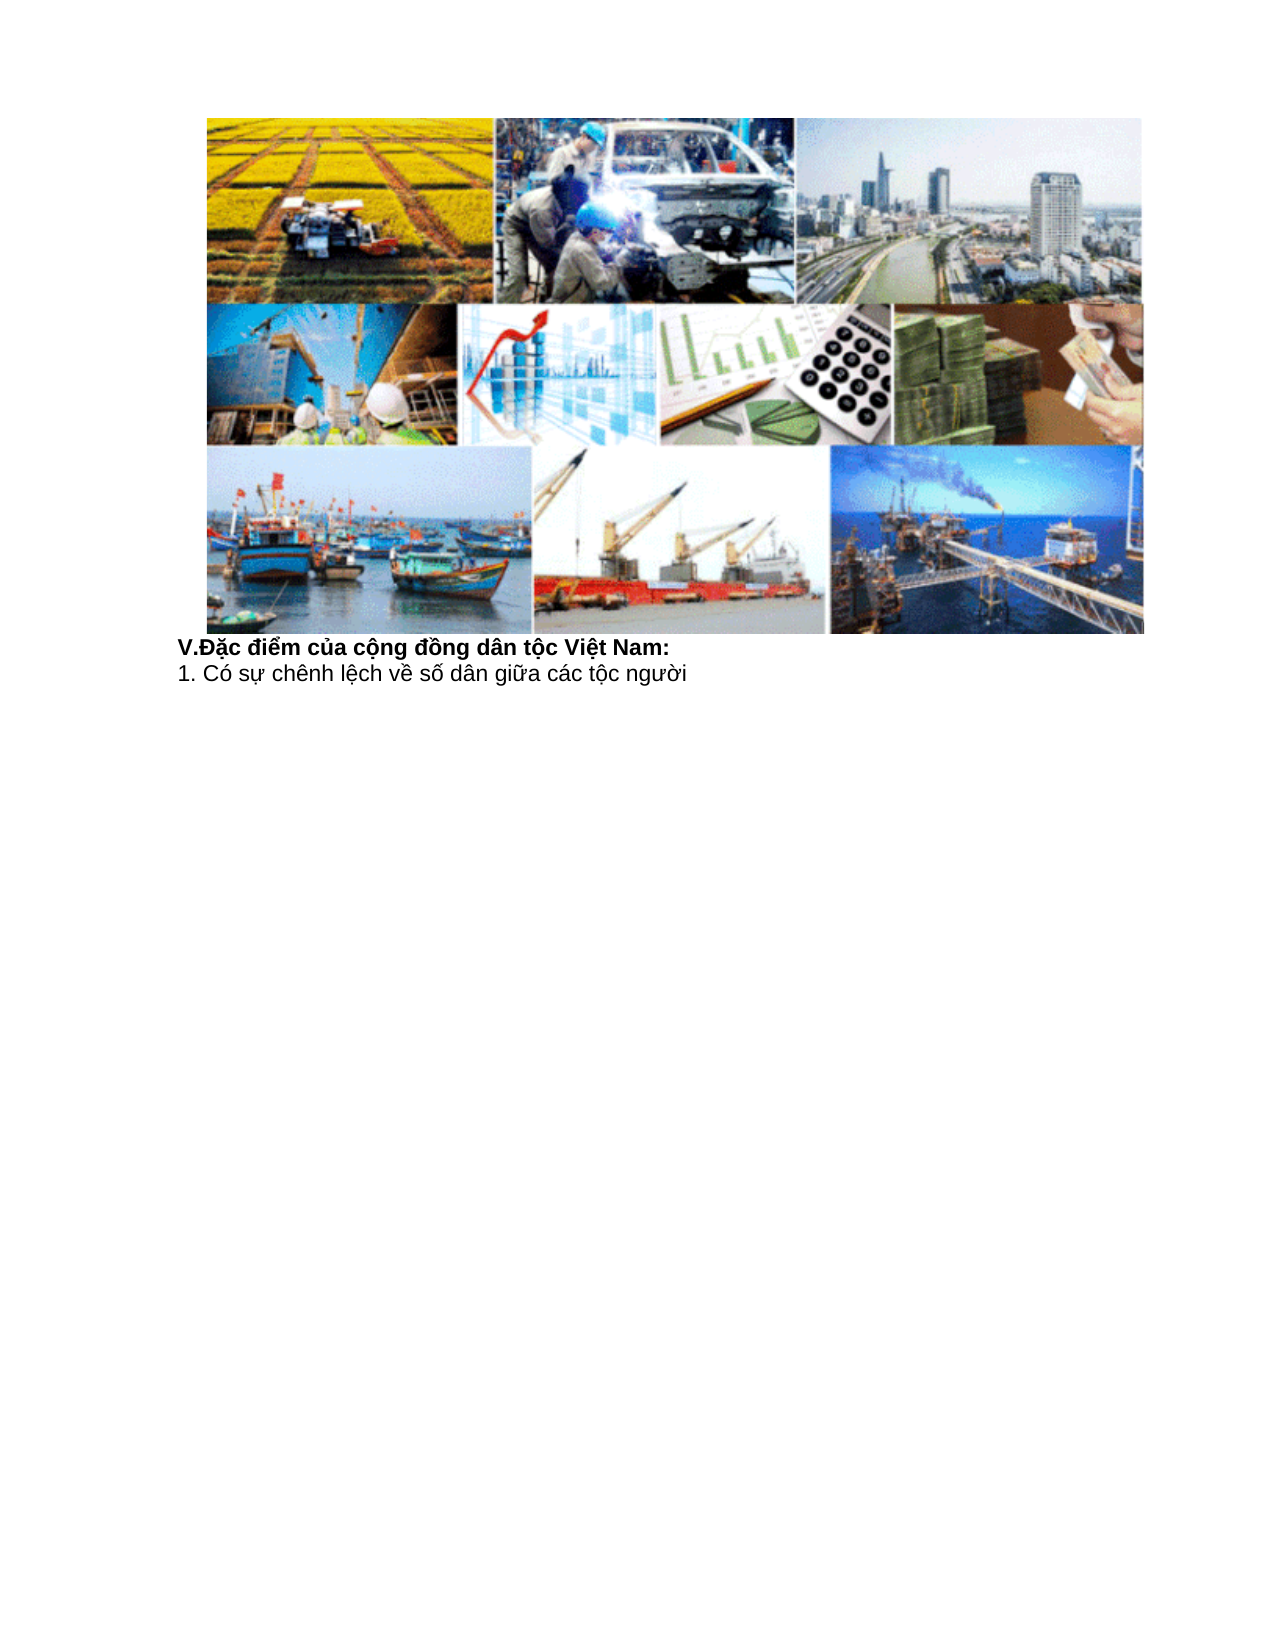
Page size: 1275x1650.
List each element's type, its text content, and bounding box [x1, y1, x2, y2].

text 1. Có sự chênh lệch về số dân giữa các tộc người [177, 660, 1186, 686]
picture [206, 118, 1145, 634]
text V.Đặc điểm của cộng đồng dân tộc Việt Nam: [177, 634, 1186, 660]
